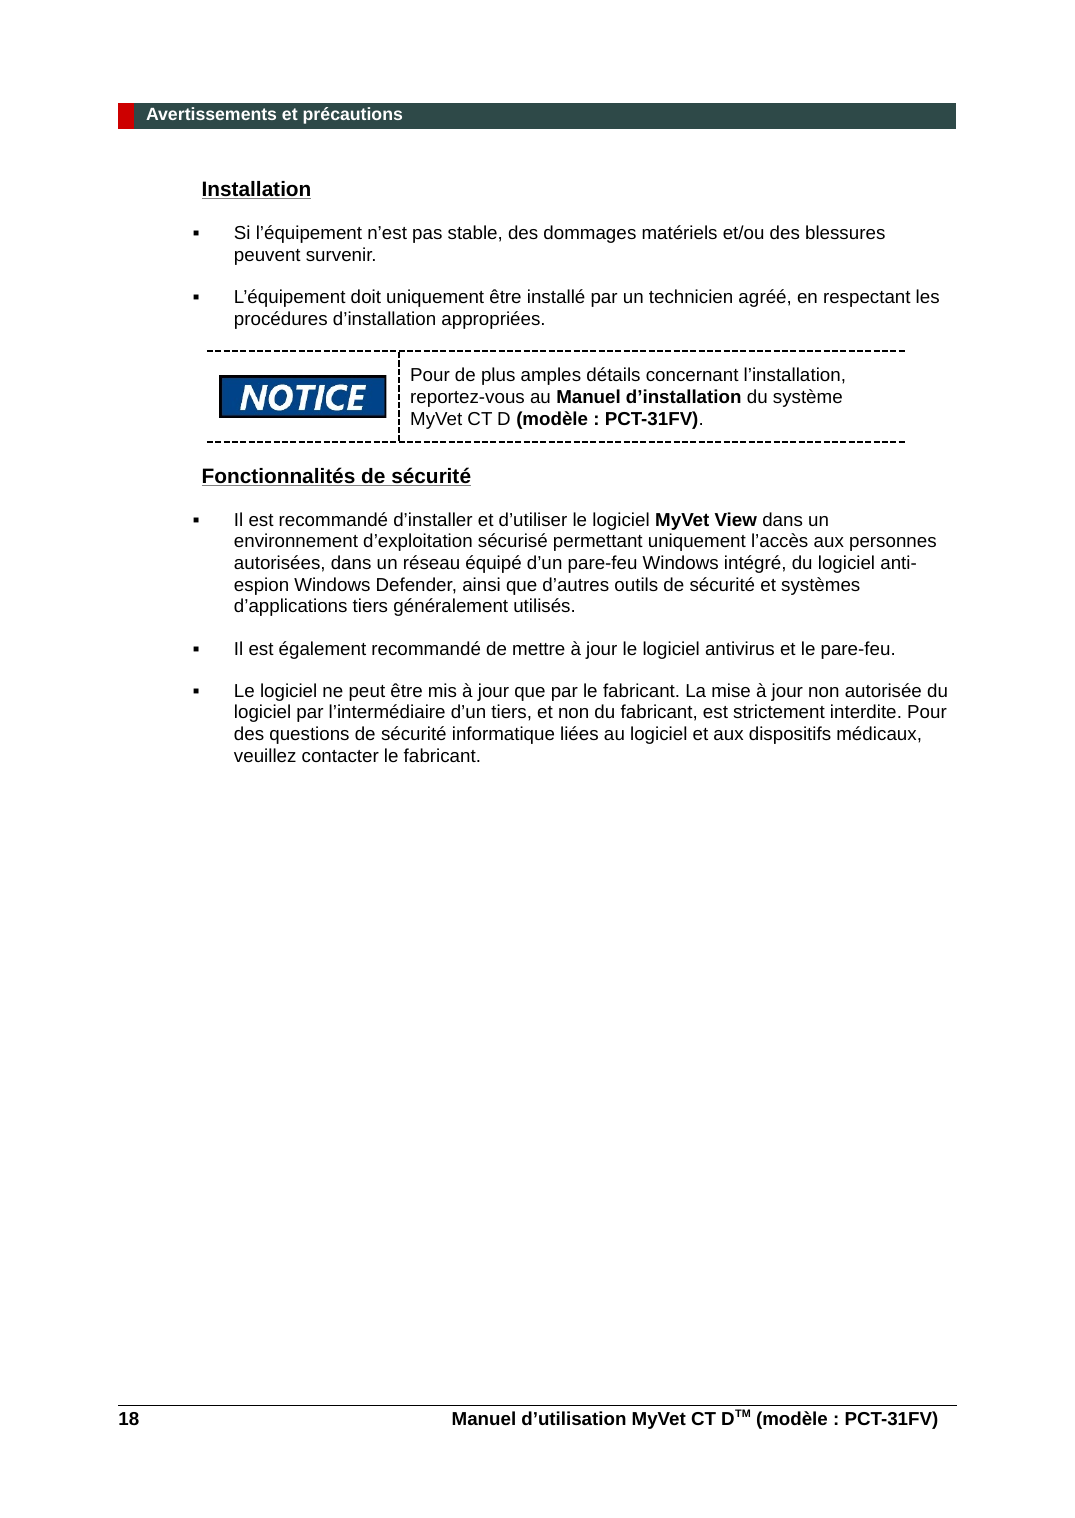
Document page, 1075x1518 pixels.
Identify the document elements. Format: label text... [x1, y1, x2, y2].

title Installation [118, 177, 957, 201]
list Si l’équipement n’est pas stable, des dommages matériels et/ou des blessures peuvent survenir. [192, 222, 957, 265]
list Il est recommandé d’installer et d’utiliser le logiciel MyVet View dans un environnement d’exploitation sécurisé permettant uniquement l’accès aux personnes autorisées, dans un réseau équipé d’un pare-feu Windows intégré, du logiciel anti-espion Windows Defender, ainsi que d’autres outils de sécurité et systèmes d’applications tiers généralement utilisés. [192, 509, 957, 617]
table_header [207, 350, 399, 441]
list Il est également recommandé de mettre à jour le logiciel antivirus et le pare-feu. [192, 637, 957, 659]
title Fonctionnalités de sécurité [165, 464, 957, 488]
list L’équipement doit uniquement être installé par un technicien agréé, en respectant les procédures d’installation appropriées. [192, 286, 957, 329]
picture [219, 375, 387, 418]
table_header Pour de plus amples détails concernant l’installation, reportez-vous au Manuel d’installation du système MyVet CT D (modèle : PCT-31FV). [399, 350, 907, 441]
list Le logiciel ne peut être mis à jour que par le fabricant. La mise à jour non autorisée du logiciel par l’intermédiaire d’un tiers, et non du fabricant, est strictement interdite. Pour des questions de sécurité informatique liées au logiciel et aux dispositifs médicaux, veuillez contacter le fabricant. [192, 680, 957, 766]
